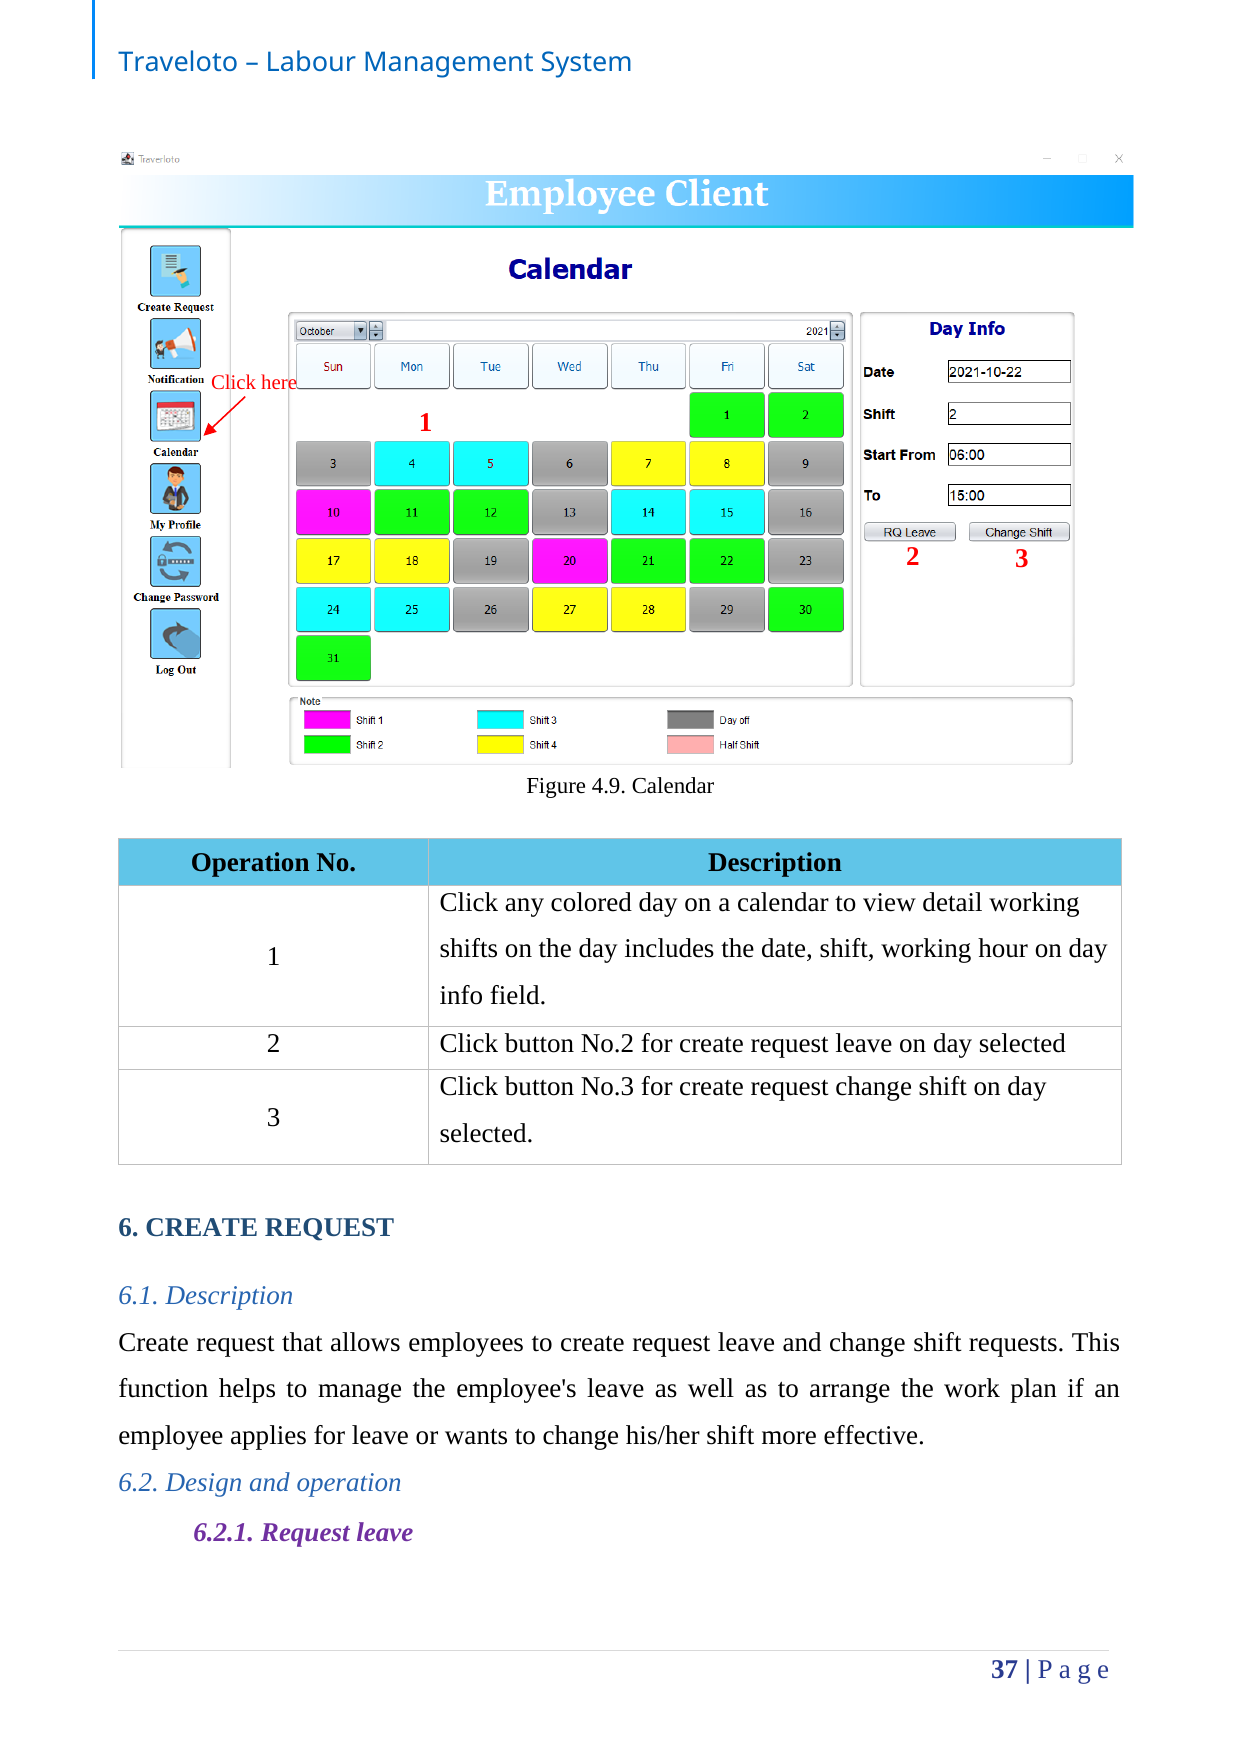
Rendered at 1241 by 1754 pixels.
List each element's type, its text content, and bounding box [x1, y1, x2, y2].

subtitle 6.2. Design and operation [118, 1466, 1122, 1497]
table_cell 1 [119, 886, 428, 1026]
text Create request that allows employees to create request leave and change shift requests. This function helps to manage the employee's leave as well as to arrange the work plan if an employee applies for leave or wants to change his/her shift more effective. [118, 1326, 1122, 1450]
table_header Description [429, 839, 1121, 885]
picture [118, 147, 1137, 768]
subtitle 6.1. Description [118, 1279, 1122, 1310]
table_cell Click button No.3 for create request change shift on day selected. [429, 1070, 1121, 1164]
table_cell Click any colored day on a calendar to view detail working shifts on the day includes the date, shift, working hour on day info field. [429, 886, 1121, 1026]
table_cell 3 [119, 1070, 428, 1164]
table_header Operation No. [119, 839, 428, 885]
text Figure 4.9. Calendar [118, 772, 1122, 798]
subtitle 6. CREATE REQUEST [118, 1211, 1122, 1243]
subtitle 6.2.1. Request leave [193, 1516, 1122, 1548]
table_cell 2 [119, 1027, 428, 1069]
table_cell Click button No.2 for create request leave on day selected [429, 1027, 1121, 1069]
